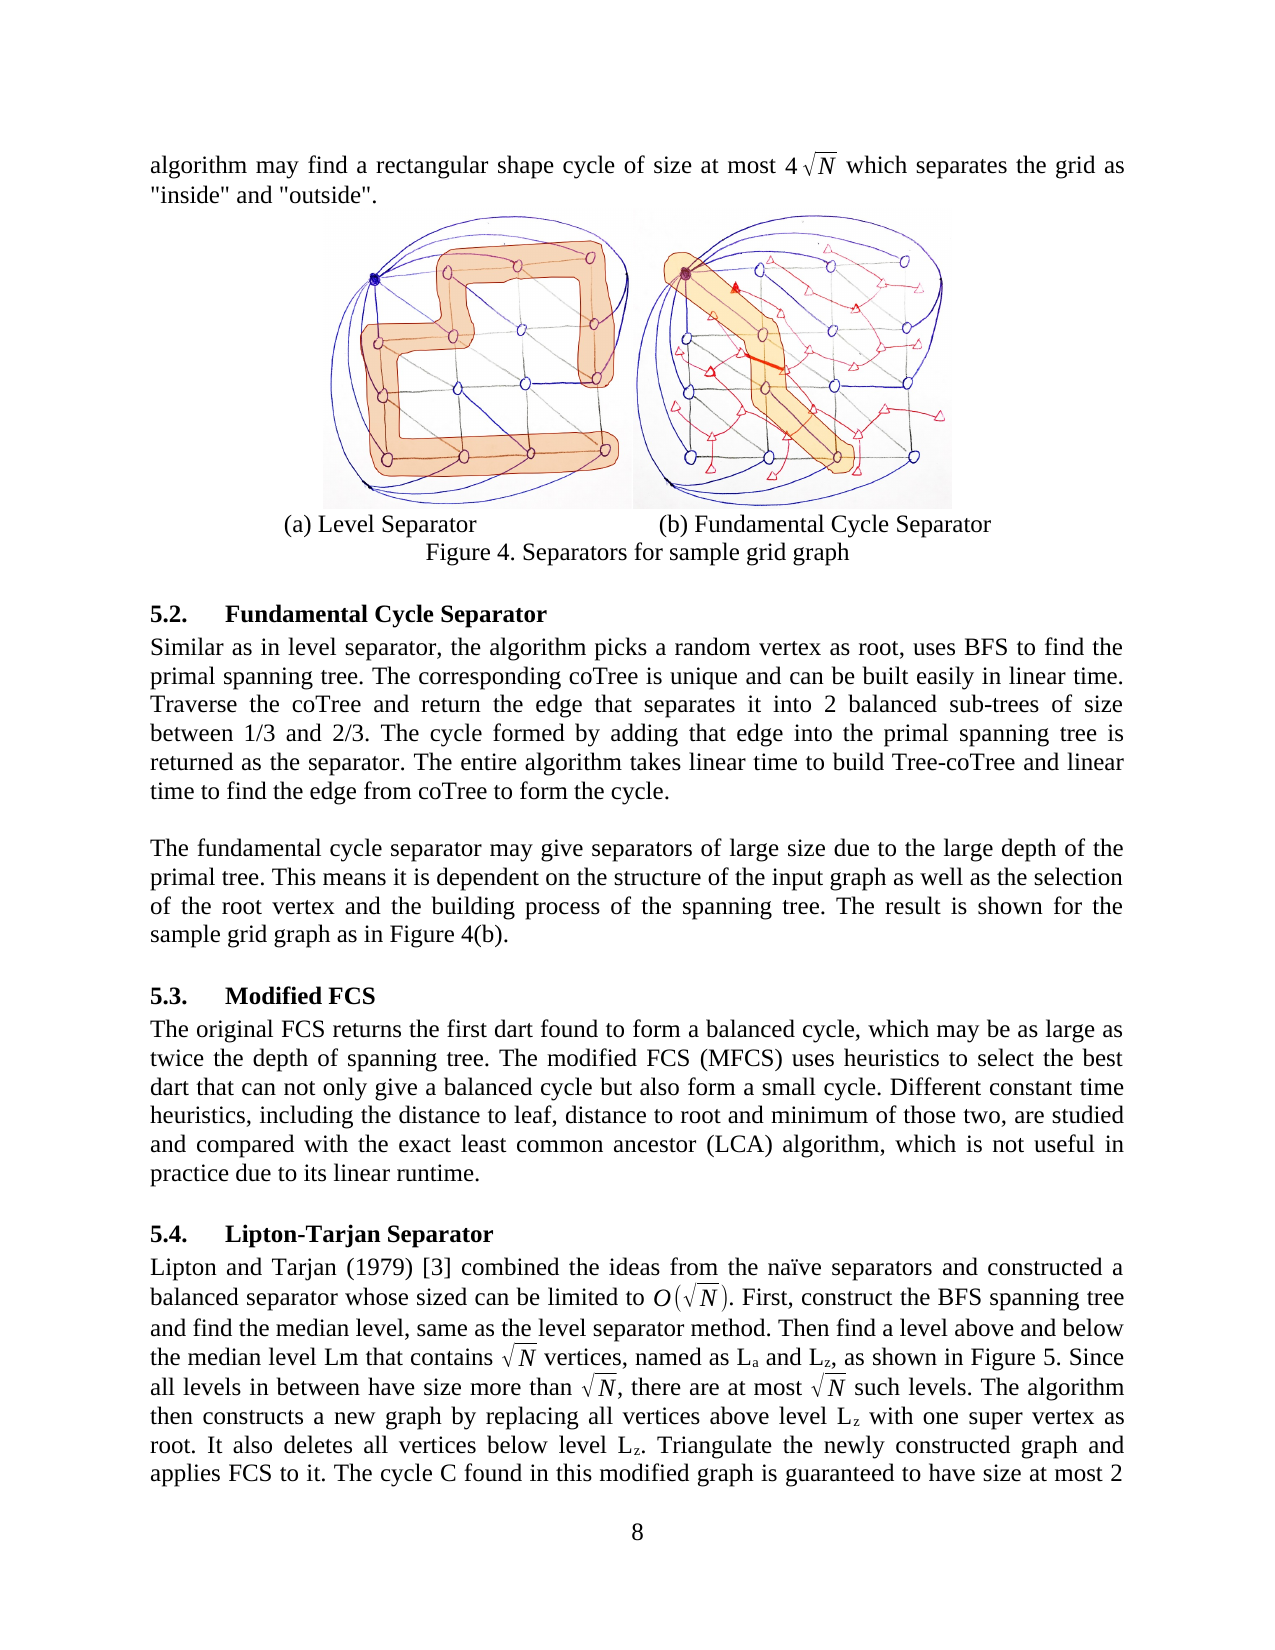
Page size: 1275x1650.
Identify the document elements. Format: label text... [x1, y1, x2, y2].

text The original FCS returns the first dart found to form a balanced cycle, which may be as large as twice the depth of spanning tree. The modified FCS (MFCS) uses heuristics to select the best dart that can not only give a balanced cycle but also form a small cycle. Different constant time heuristics, including the distance to leaf, distance to root and minimum of those two, are studied and compared with the exact least common ancestor (LCA) algorithm, which is not useful in practice due to its linear runtime. [150, 1014, 1125, 1187]
text Figure 4. Separators for sample grid graph [150, 537, 1125, 566]
subtitle Fundamental Cycle Separator [150, 599, 1125, 628]
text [150, 1252, 1125, 1487]
subtitle Modified FCS [150, 981, 1125, 1010]
text Similar as in level separator, the algorithm picks a random vertex as root, uses BFS to find the primal spanning tree. The corresponding coTree is unique and can be built easily in linear time. Traverse the coTree and return the edge that separates it into 2 balanced sub-trees of size between 1/3 and 2/3. The cycle formed by adding that edge into the primal spanning tree is returned as the separator. The entire algorithm takes linear time to build Tree-coTree and linear time to find the edge from coTree to form the cycle. [150, 632, 1125, 804]
subtitle Lipton-Tarjan Separator [150, 1219, 1125, 1248]
text The fundamental cycle separator may give separators of large size due to the large depth of the primal tree. This means it is dependent on the structure of the input graph as well as the selection of the root vertex and the building process of the spanning tree. The result is shown for the sample grid graph as in Figure 4(b). [150, 833, 1125, 948]
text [150, 150, 1125, 208]
picture [323, 208, 952, 509]
text (a) Level Separator (b) Fundamental Cycle Separator [150, 509, 1125, 537]
